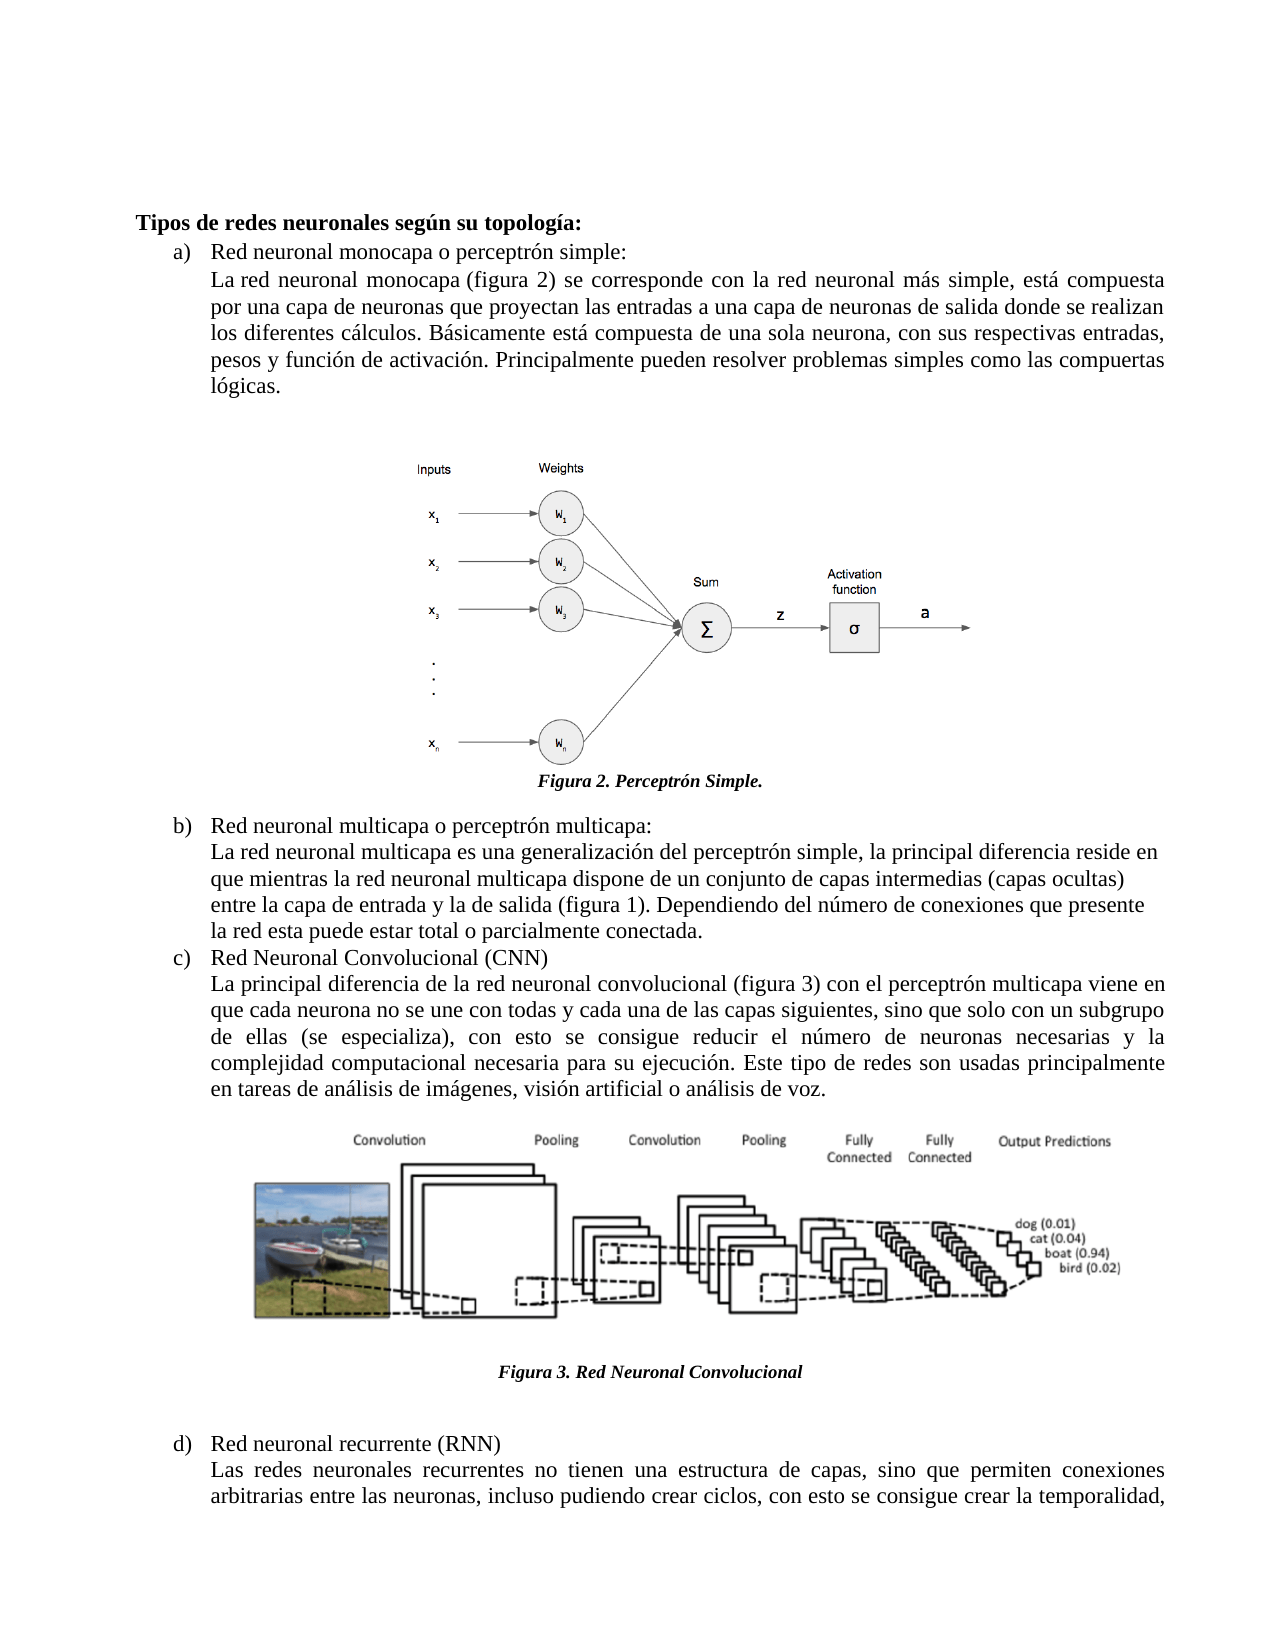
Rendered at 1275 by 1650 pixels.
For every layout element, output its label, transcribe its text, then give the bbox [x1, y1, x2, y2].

picture [210, 1101, 1162, 1362]
list Red neuronal multicapa o perceptrón multicapa: [173, 812, 1167, 838]
text Figura 3. Red Neuronal Convolucional [135, 1361, 1167, 1383]
list Red neuronal monocapa o perceptrón simple: [173, 235, 1167, 267]
list Red neuronal recurrente (RNN) [173, 1430, 1167, 1456]
list Red Neuronal Convolucional (CNN) [173, 944, 1167, 970]
text La principal diferencia de la red neuronal convolucional (figura 3) con el perceptrón multicapa viene en que cada neurona no se une con todas y cada una de las capas siguientes, sino que solo con un subgrupo de ellas (se especializa), con esto se consigue reducir el número de neuronas necesarias y la complejidad computacional necesaria para su ejecución. Este tipo de redes son usadas principalmente en tareas de análisis de imágenes, visión artificial o análisis de voz. [210, 970, 1167, 1102]
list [210, 1456, 1167, 1509]
text La red neuronal monocapa (figura 2) se corresponde con la red neuronal más simple, está compuesta por una capa de neuronas que proyectan las entradas a una capa de neuronas de salida donde se realizan los diferentes cálculos. Básicamente está compuesta de una sola neurona, con sus respectivas entradas, pesos y función de activación. Principalmente pueden resolver problemas simples como las compuertas lógicas. [210, 267, 1167, 398]
text Figura 2. Perceptrón Simple. [135, 769, 1167, 791]
list La red neuronal multicapa es una generalización del perceptrón simple, la principal diferencia reside en que mientras la red neuronal multicapa dispone de un conjunto de capas intermedias (capas ocultas) entre la capa de entrada y la de salida (figura 1). Dependiendo del número de conexiones que presente la red esta puede estar total o parcialmente conectada. [210, 838, 1167, 944]
text Tipos de redes neuronales según su topología: [135, 209, 1167, 235]
picture [402, 451, 976, 770]
